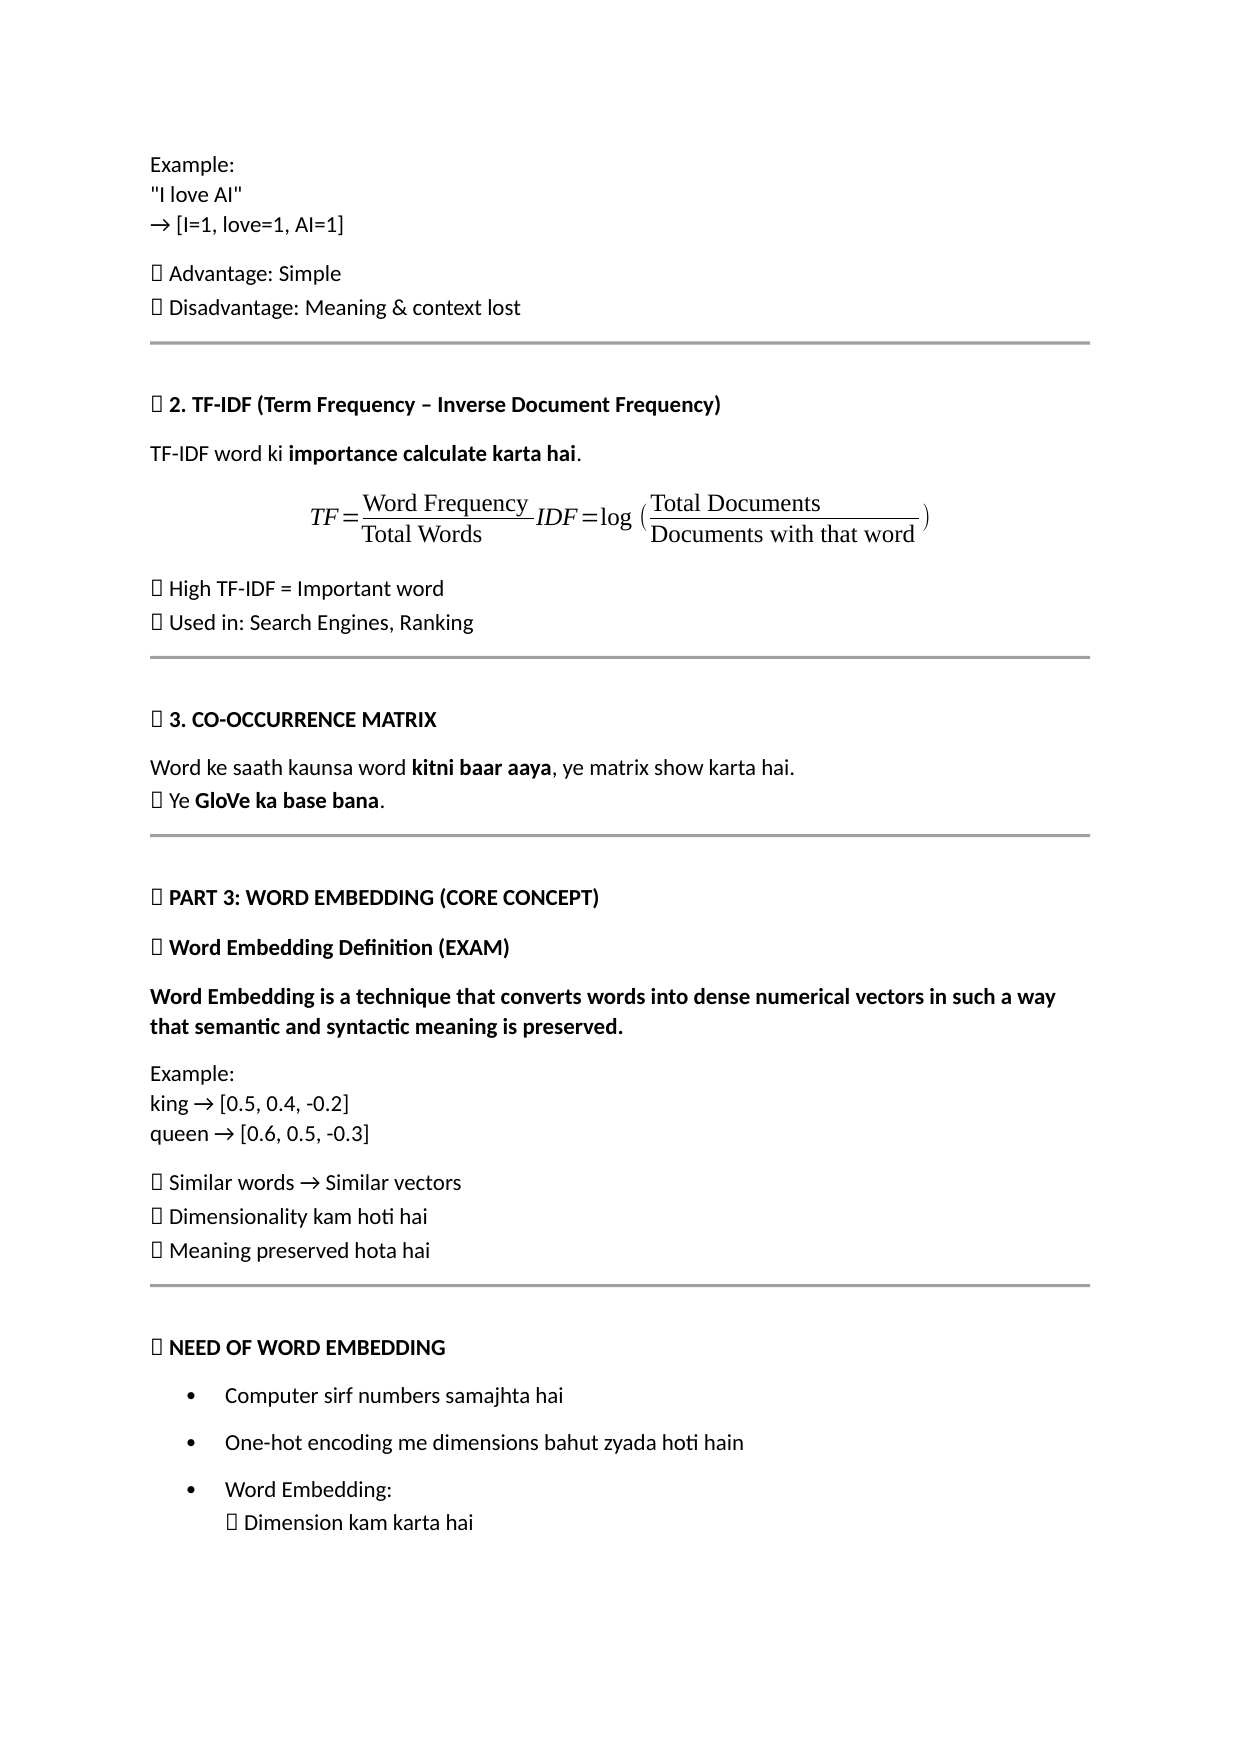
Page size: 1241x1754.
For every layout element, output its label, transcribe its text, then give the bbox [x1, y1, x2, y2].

text Word ke saath kaunsa word kitni baar aaya, ye matrix show karta hai. ✅ Ye GloVe ka base bana. [150, 753, 1090, 815]
text TF-IDF word ki importance calculate karta hai. [150, 439, 1090, 467]
text ✅ Advantage: Simple ❌ Disadvantage: Meaning & context lost [150, 257, 1090, 322]
text ✅ High TF-IDF = Important word ✅ Used in: Search Engines, Ranking [150, 572, 1090, 637]
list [187, 1475, 1090, 1537]
list One-hot encoding me dimensions bahut zyada hoti hain [187, 1428, 1090, 1456]
text Example: "I love AI" → [I=1, love=1, AI=1] [150, 150, 1090, 238]
text ✅ NEED OF WORD EMBEDDING [150, 1331, 1090, 1362]
text ✅ 3. CO-OCCURRENCE MATRIX [150, 703, 1090, 734]
text Word Embedding is a technique that converts words into dense numerical vectors in such a way that semantic and syntactic meaning is preserved. [150, 982, 1090, 1040]
list Computer sirf numbers samajhta hai [187, 1381, 1090, 1409]
text ✅ 2. TF-IDF (Term Frequency – Inverse Document Frequency) [150, 388, 1090, 419]
text Example: king → [0.5, 0.4, -0.2] queen → [0.6, 0.5, -0.3] [150, 1059, 1090, 1147]
text ✅ PART 3: WORD EMBEDDING (CORE CONCEPT) [150, 881, 1090, 912]
text ✅ Word Embedding Definition (EXAM) [150, 931, 1090, 963]
text ✅ Similar words → Similar vectors ✅ Dimensionality kam hoti hai ✅ Meaning preserved hota hai [150, 1166, 1090, 1265]
